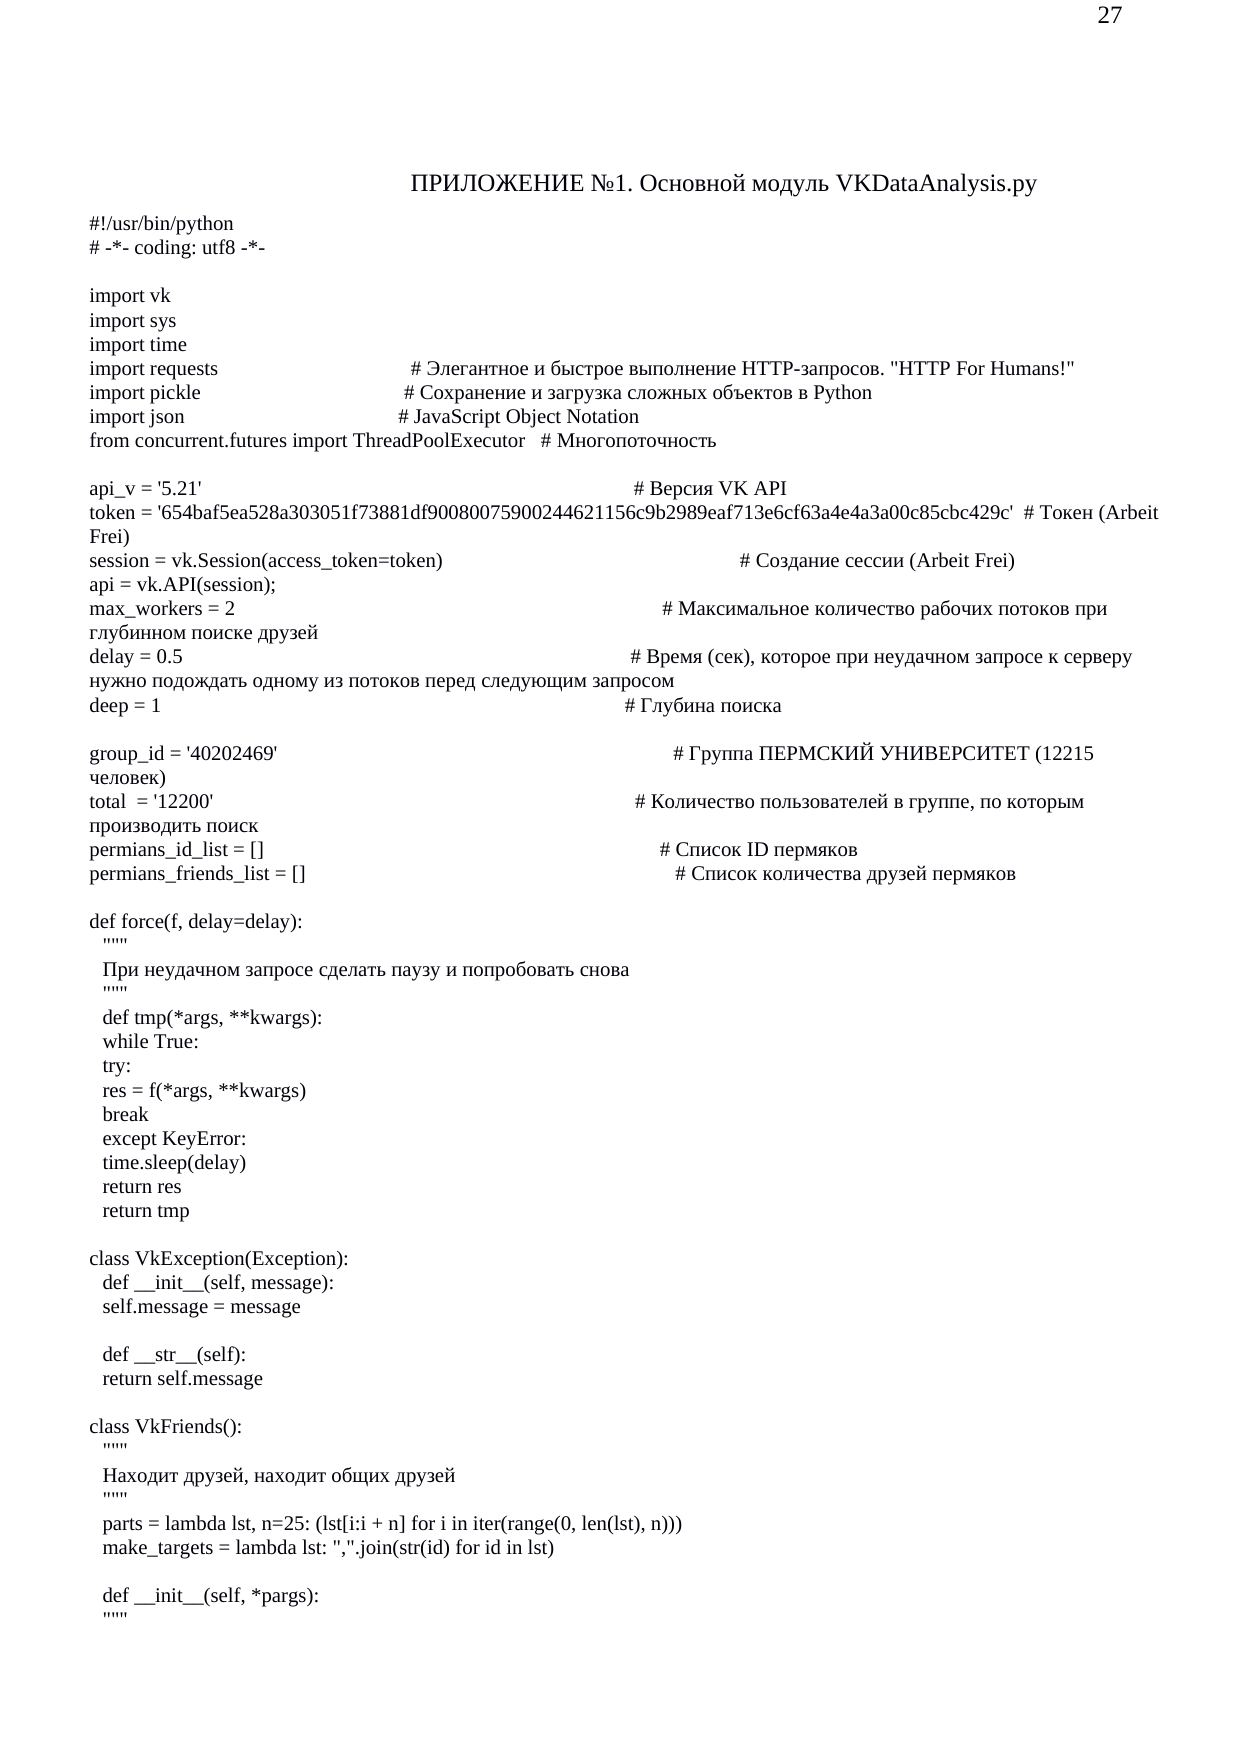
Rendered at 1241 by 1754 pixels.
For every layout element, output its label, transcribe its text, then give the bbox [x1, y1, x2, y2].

subtitle ПРИЛОЖЕНИЕ №1. Основной модуль VKDataAnalysis.py [252, 168, 1122, 197]
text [89, 211, 1165, 1631]
